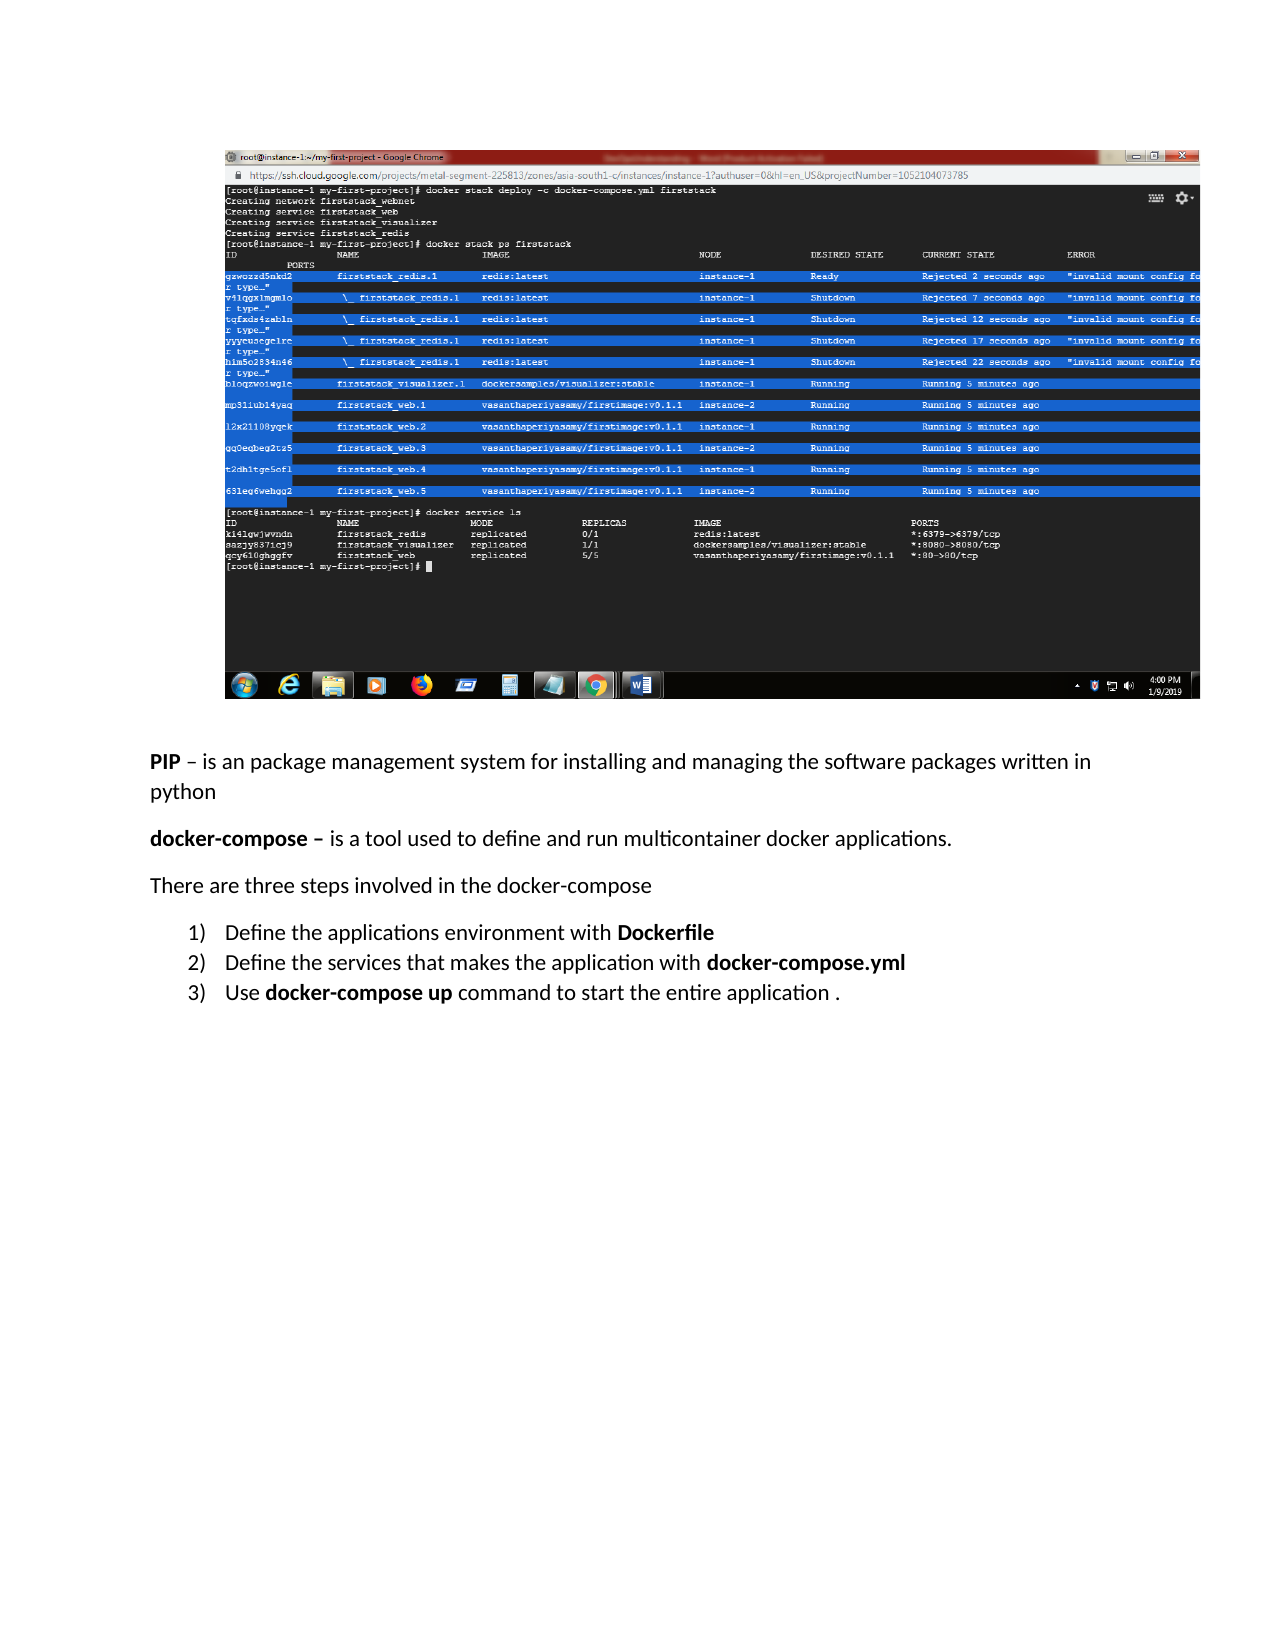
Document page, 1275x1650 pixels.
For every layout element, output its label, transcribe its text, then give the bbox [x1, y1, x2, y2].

list Define the applications environment with Dockerfile [187, 918, 1125, 946]
list Use docker-compose up command to start the entire application . [187, 978, 1125, 1006]
list Define the services that makes the application with docker-compose.yml [187, 948, 1125, 976]
text There are three steps involved in the docker-compose [150, 871, 1125, 899]
text docker-compose – is a tool used to define and run multicontainer docker applications. [150, 824, 1125, 852]
text PIP – is an package management system for installing and managing the software packages written in python [150, 747, 1125, 805]
picture [225, 150, 1200, 699]
